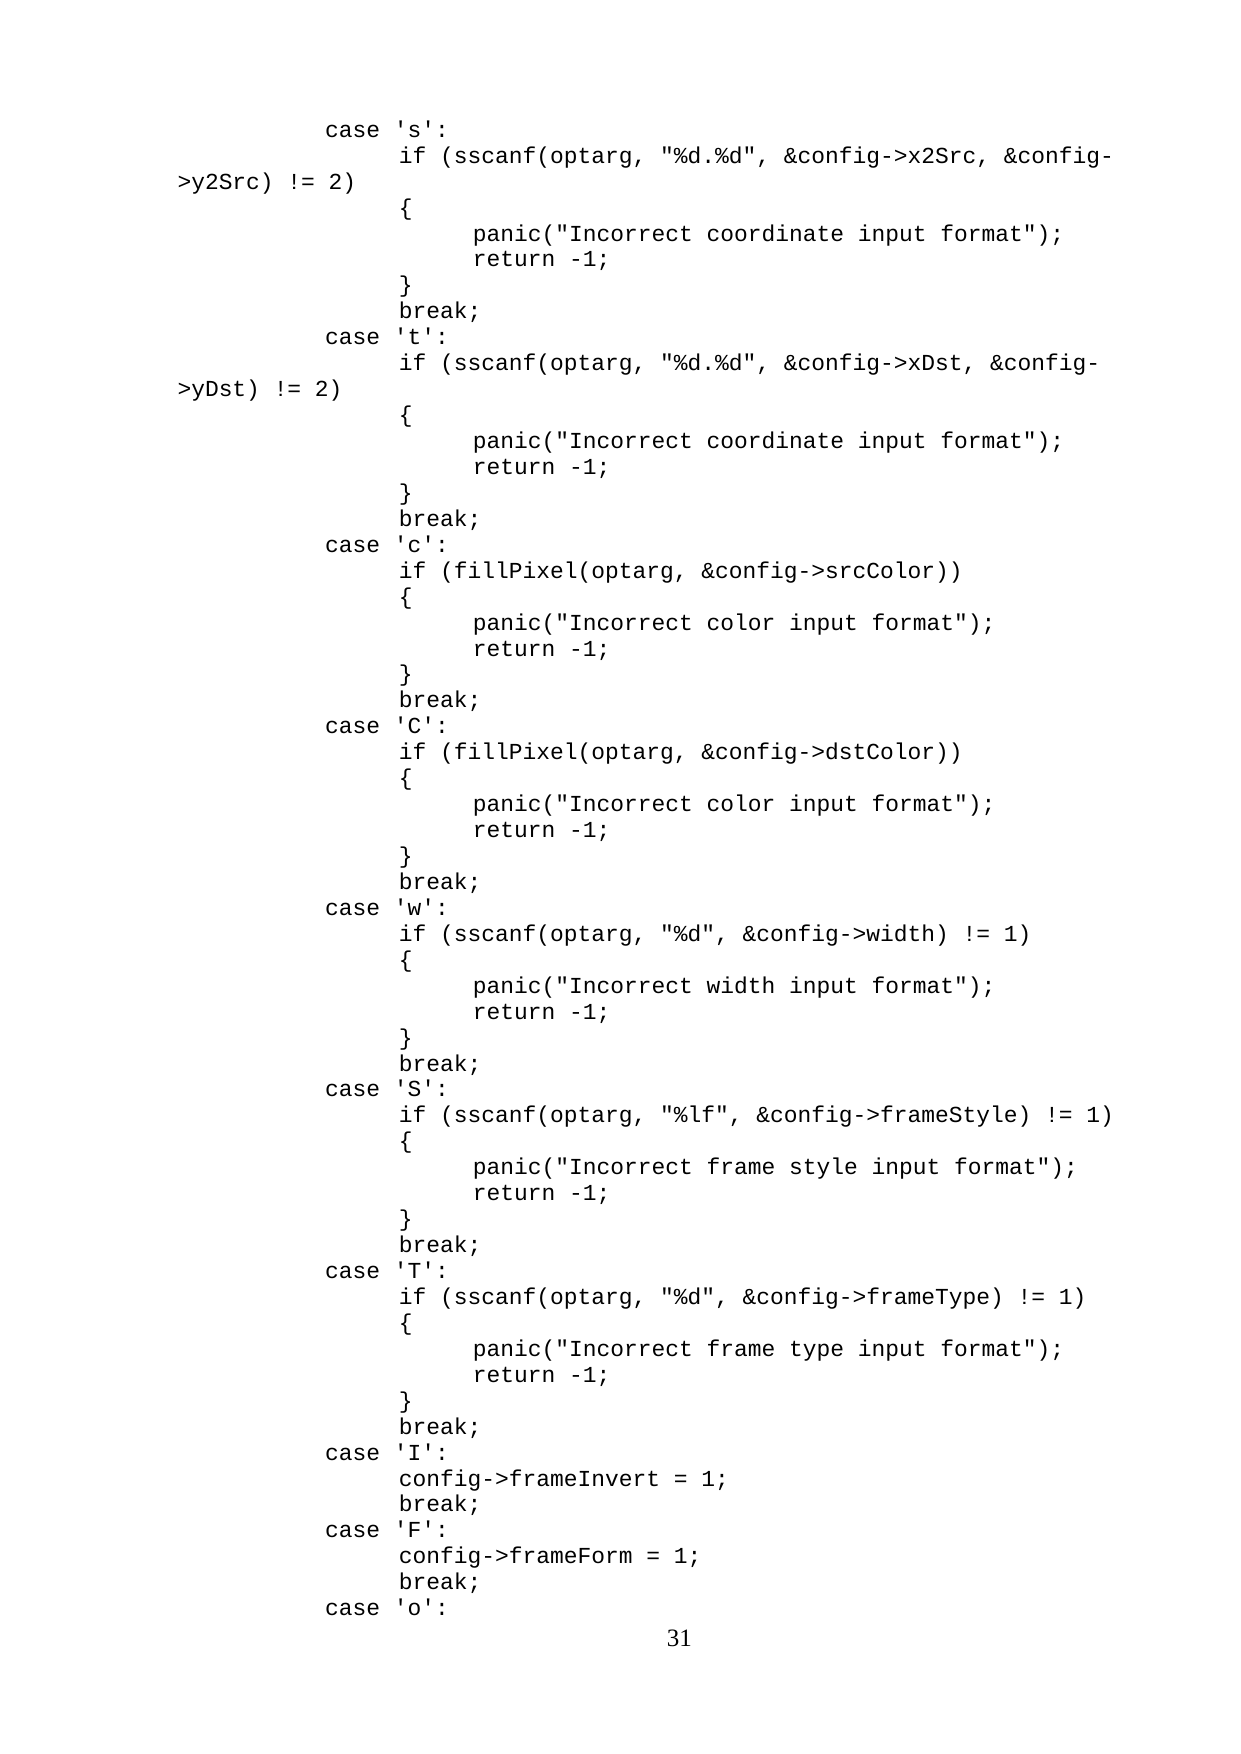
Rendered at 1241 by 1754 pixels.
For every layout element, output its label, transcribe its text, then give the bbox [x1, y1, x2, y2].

text case 'w': [177, 896, 1181, 922]
text } [177, 1026, 1181, 1052]
text if (sscanf(optarg, "%d", &config->frameType) != 1) [177, 1285, 1181, 1311]
text case 's': [177, 118, 1181, 144]
text if (fillPixel(optarg, &config->srcColor)) [177, 559, 1181, 585]
text break; [177, 1571, 1181, 1597]
text if (sscanf(optarg, "%d", &config->width) != 1) [177, 922, 1181, 948]
text config->frameInvert = 1; [177, 1467, 1181, 1493]
text { [177, 1311, 1181, 1337]
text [177, 222, 1181, 248]
text break; [177, 300, 1181, 326]
text case 'c': [177, 533, 1181, 559]
text case 'C': [177, 715, 1181, 741]
text return -1; [177, 637, 1181, 663]
text return -1; [177, 1000, 1181, 1026]
text { [177, 767, 1181, 792]
text { [177, 1130, 1181, 1156]
text case 'F': [177, 1519, 1181, 1545]
text return -1; [177, 1363, 1181, 1389]
text break; [177, 507, 1181, 533]
text return -1; [177, 455, 1181, 481]
text { [177, 585, 1181, 611]
text return -1; [177, 818, 1181, 844]
text if (sscanf(optarg, "%d.%d", &config->xDst, &config->yDst) != 2) [177, 352, 1181, 403]
text config->frameForm = 1; [177, 1545, 1181, 1571]
text return -1; [177, 1182, 1181, 1207]
text panic("Incorrect frame style input format"); [177, 1156, 1181, 1182]
text case 't': [177, 326, 1181, 352]
text if (sscanf(optarg, "%d.%d", &config->x2Src, &config->y2Src) != 2) [177, 144, 1181, 196]
text panic("Incorrect color input format"); [177, 792, 1181, 818]
text } [177, 1207, 1181, 1233]
text panic("Incorrect coordinate input format"); [177, 429, 1181, 455]
text break; [177, 689, 1181, 715]
text break; [177, 1493, 1181, 1519]
text } [177, 1389, 1181, 1415]
text { [177, 948, 1181, 974]
text } [177, 663, 1181, 689]
text break; [177, 1052, 1181, 1078]
text } [177, 844, 1181, 870]
text break; [177, 1415, 1181, 1441]
text } [177, 274, 1181, 300]
text case 'T': [177, 1259, 1181, 1285]
text if (sscanf(optarg, "%lf", &config->frameStyle) != 1) [177, 1104, 1181, 1130]
text panic("Incorrect color input format"); [177, 611, 1181, 637]
text panic("Incorrect frame type input format"); [177, 1337, 1181, 1363]
text panic("Incorrect width input format"); [177, 974, 1181, 1000]
text { [177, 403, 1181, 429]
text break; [177, 1233, 1181, 1259]
text break; [177, 870, 1181, 896]
text } [177, 481, 1181, 507]
text if (fillPixel(optarg, &config->dstColor)) [177, 741, 1181, 767]
text case 'I': [177, 1441, 1181, 1467]
text { [177, 196, 1181, 222]
text return -1; [177, 248, 1181, 274]
text case 'o': [177, 1597, 1181, 1622]
text case 'S': [177, 1078, 1181, 1104]
